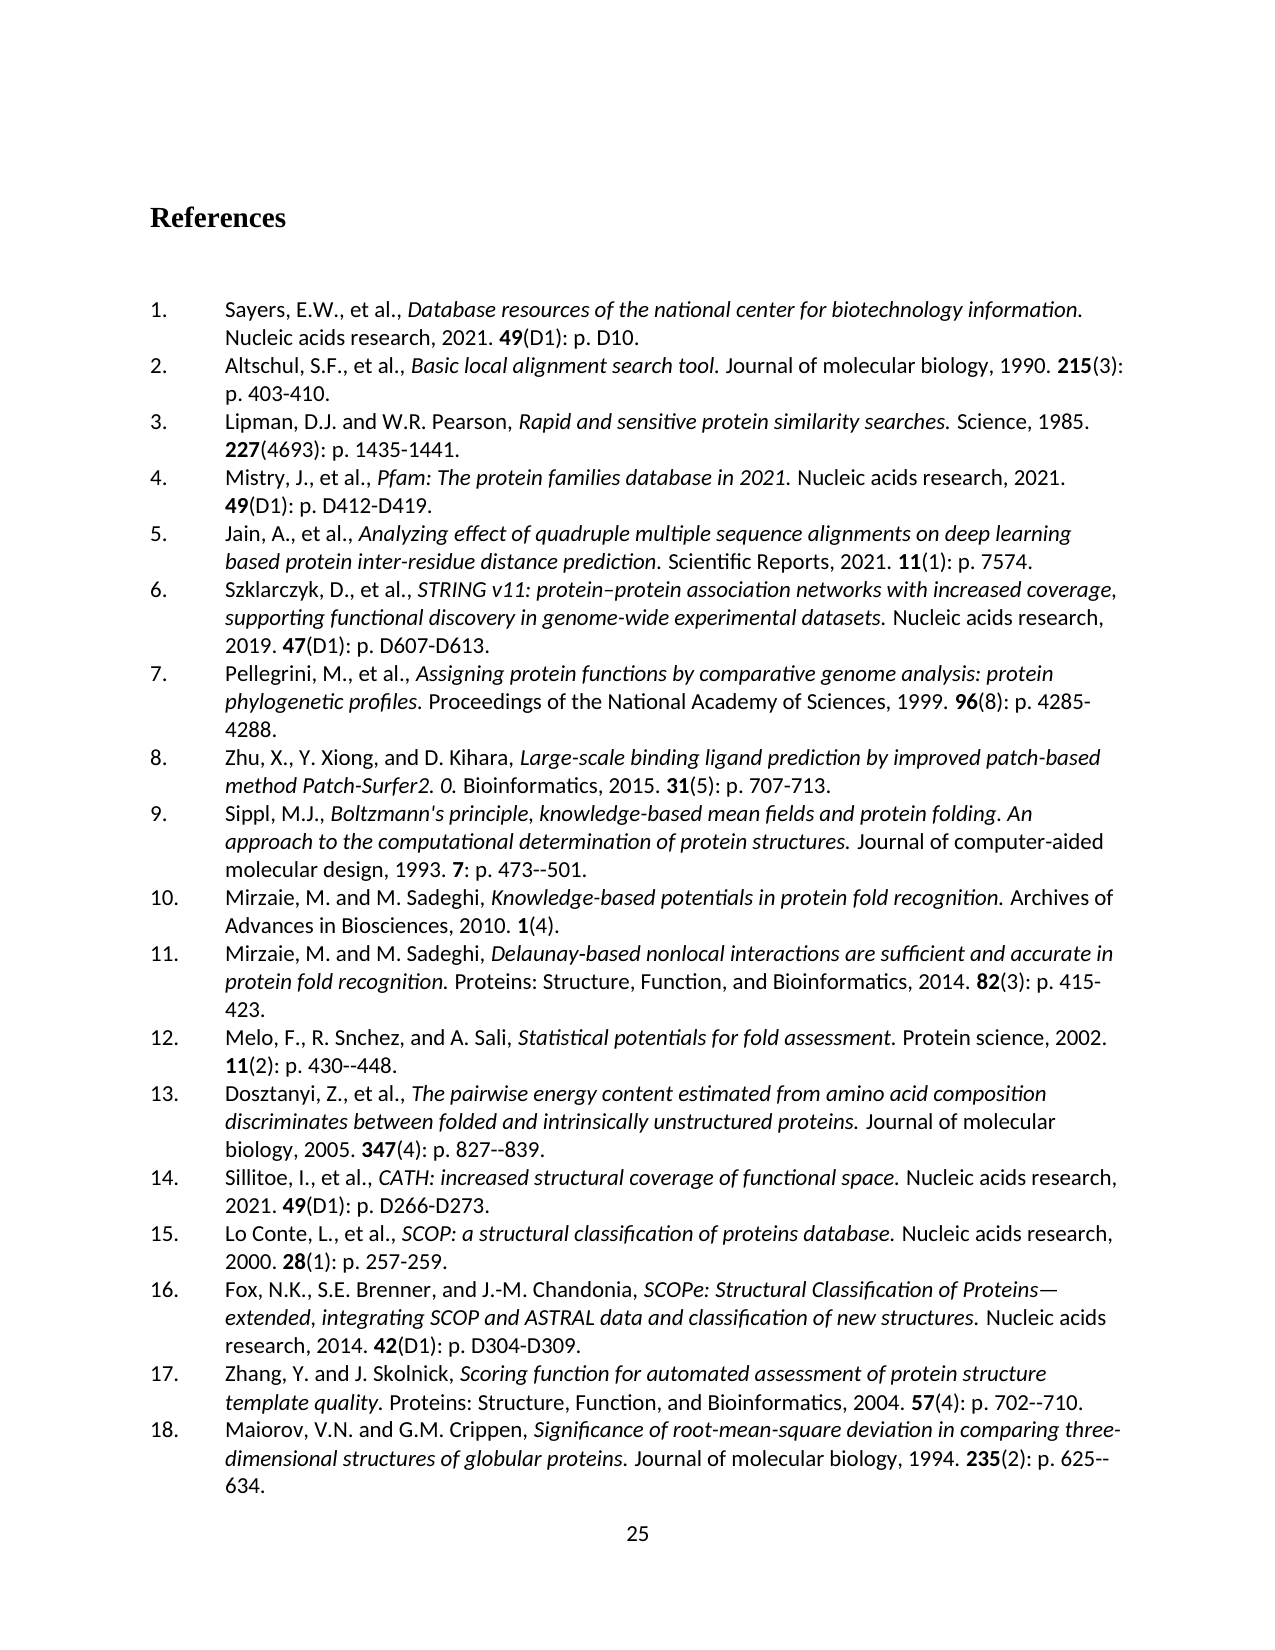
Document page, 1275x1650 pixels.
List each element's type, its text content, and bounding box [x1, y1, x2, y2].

text 7. Pellegrini, M., et al., Assigning protein functions by comparative genome analysis: protein phylogenetic profiles. Proceedings of the National Academy of Sciences, 1999. 96(8): p. 4285-4288. [150, 659, 1125, 743]
text 5. Jain, A., et al., Analyzing effect of quadruple multiple sequence alignments on deep learning based protein inter-residue distance prediction. Scientific Reports, 2021. 11(1): p. 7574. [150, 519, 1125, 575]
text 3. Lipman, D.J. and W.R. Pearson, Rapid and sensitive protein similarity searches. Science, 1985. 227(4693): p. 1435-1441. [150, 407, 1125, 463]
text 4. Mistry, J., et al., Pfam: The protein families database in 2021. Nucleic acids research, 2021. 49(D1): p. D412-D419. [150, 463, 1125, 519]
text 17. Zhang, Y. and J. Skolnick, Scoring function for automated assessment of protein structure template quality. Proteins: Structure, Function, and Bioinformatics, 2004. 57(4): p. 702--710. [150, 1359, 1125, 1416]
text 15. Lo Conte, L., et al., SCOP: a structural classification of proteins database. Nucleic acids research, 2000. 28(1): p. 257-259. [150, 1219, 1125, 1276]
text 11. Mirzaie, M. and M. Sadeghi, Delaunay‐based nonlocal interactions are sufficient and accurate in protein fold recognition. Proteins: Structure, Function, and Bioinformatics, 2014. 82(3): p. 415-423. [150, 939, 1125, 1023]
text 10. Mirzaie, M. and M. Sadeghi, Knowledge-based potentials in protein fold recognition. Archives of Advances in Biosciences, 2010. 1(4). [150, 883, 1125, 939]
text 18. Maiorov, V.N. and G.M. Crippen, Significance of root-mean-square deviation in comparing three-dimensional structures of globular proteins. Journal of molecular biology, 1994. 235(2): p. 625--634. [150, 1416, 1125, 1500]
text 8. Zhu, X., Y. Xiong, and D. Kihara, Large-scale binding ligand prediction by improved patch-based method Patch-Surfer2. 0. Bioinformatics, 2015. 31(5): p. 707-713. [150, 743, 1125, 799]
text 12. Melo, F., R. Snchez, and A. Sali, Statistical potentials for fold assessment. Protein science, 2002. 11(2): p. 430--448. [150, 1023, 1125, 1079]
text 13. Dosztanyi, Z., et al., The pairwise energy content estimated from amino acid composition discriminates between folded and intrinsically unstructured proteins. Journal of molecular biology, 2005. 347(4): p. 827--839. [150, 1079, 1125, 1163]
text 14. Sillitoe, I., et al., CATH: increased structural coverage of functional space. Nucleic acids research, 2021. 49(D1): p. D266-D273. [150, 1163, 1125, 1219]
text 6. Szklarczyk, D., et al., STRING v11: protein–protein association networks with increased coverage, supporting functional discovery in genome-wide experimental datasets. Nucleic acids research, 2019. 47(D1): p. D607-D613. [150, 575, 1125, 659]
text 9. Sippl, M.J., Boltzmann's principle, knowledge-based mean fields and protein folding. An approach to the computational determination of protein structures. Journal of computer-aided molecular design, 1993. 7: p. 473--501. [150, 799, 1125, 883]
text 16. Fox, N.K., S.E. Brenner, and J.-M. Chandonia, SCOPe: Structural Classification of Proteins—extended, integrating SCOP and ASTRAL data and classification of new structures. Nucleic acids research, 2014. 42(D1): p. D304-D309. [150, 1276, 1125, 1359]
text References [150, 200, 1125, 234]
text 2. Altschul, S.F., et al., Basic local alignment search tool. Journal of molecular biology, 1990. 215(3): p. 403-410. [150, 351, 1125, 407]
text 1. Sayers, E.W., et al., Database resources of the national center for biotechnology information. Nucleic acids research, 2021. 49(D1): p. D10. [150, 294, 1125, 351]
